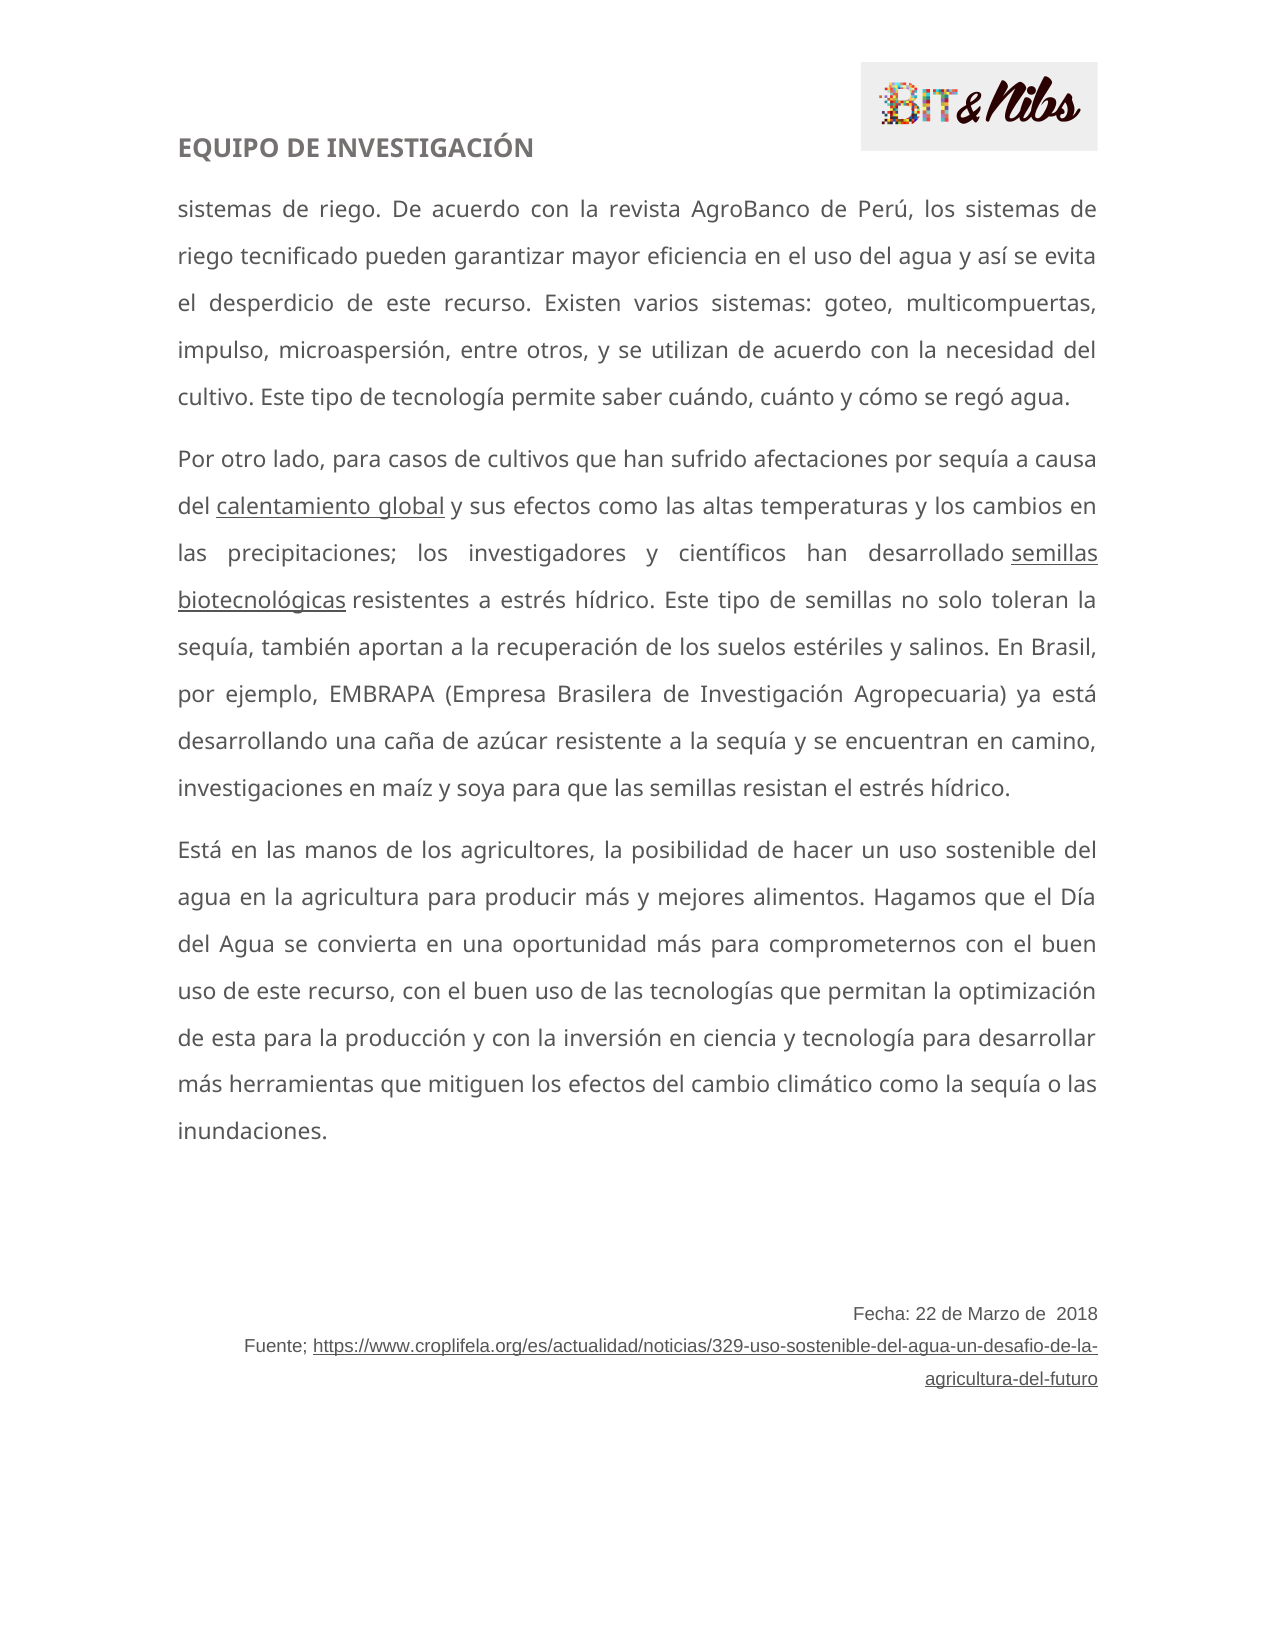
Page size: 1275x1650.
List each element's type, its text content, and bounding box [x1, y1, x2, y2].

text Fuente; https://www.croplifela.org/es/actualidad/noticias/329-uso-sostenible-del-agua-un-desafio-de-la-agricultura-del-futuro [177, 1335, 1098, 1389]
text Está en las manos de los agricultores, la posibilidad de hacer un uso sostenible del agua en la agricultura para producir más y mejores alimentos. Hagamos que el Día del Agua se convierta en una oportunidad más para comprometernos con el buen uso de este recurso, con el buen uso de las tecnologías que permitan la optimización de esta para la producción y con la inversión en ciencia y tecnología para desarrollar más herramientas que mitiguen los efectos del cambio climático como la sequía o las inundaciones. [177, 834, 1098, 1146]
text Fecha: 22 de Marzo de 2018 [177, 1303, 1098, 1324]
picture [860, 62, 1098, 151]
text Por otro lado, para casos de cultivos que han sufrido afectaciones por sequía a causa del calentamiento global y sus efectos como las altas temperaturas y los cambios en las precipitaciones; los investigadores y científicos han desarrollado semillas biotecnológicas resistentes a estrés hídrico. Este tipo de semillas no solo toleran la sequía, también aportan a la recuperación de los suelos estériles y salinos. En Brasil, por ejemplo, EMBRAPA (Empresa Brasilera de Investigación Agropecuaria) ya está desarrollando una caña de azúcar resistente a la sequía y se encuentran en camino, investigaciones en maíz y soya para que las semillas resistan el estrés hídrico. [177, 443, 1098, 803]
